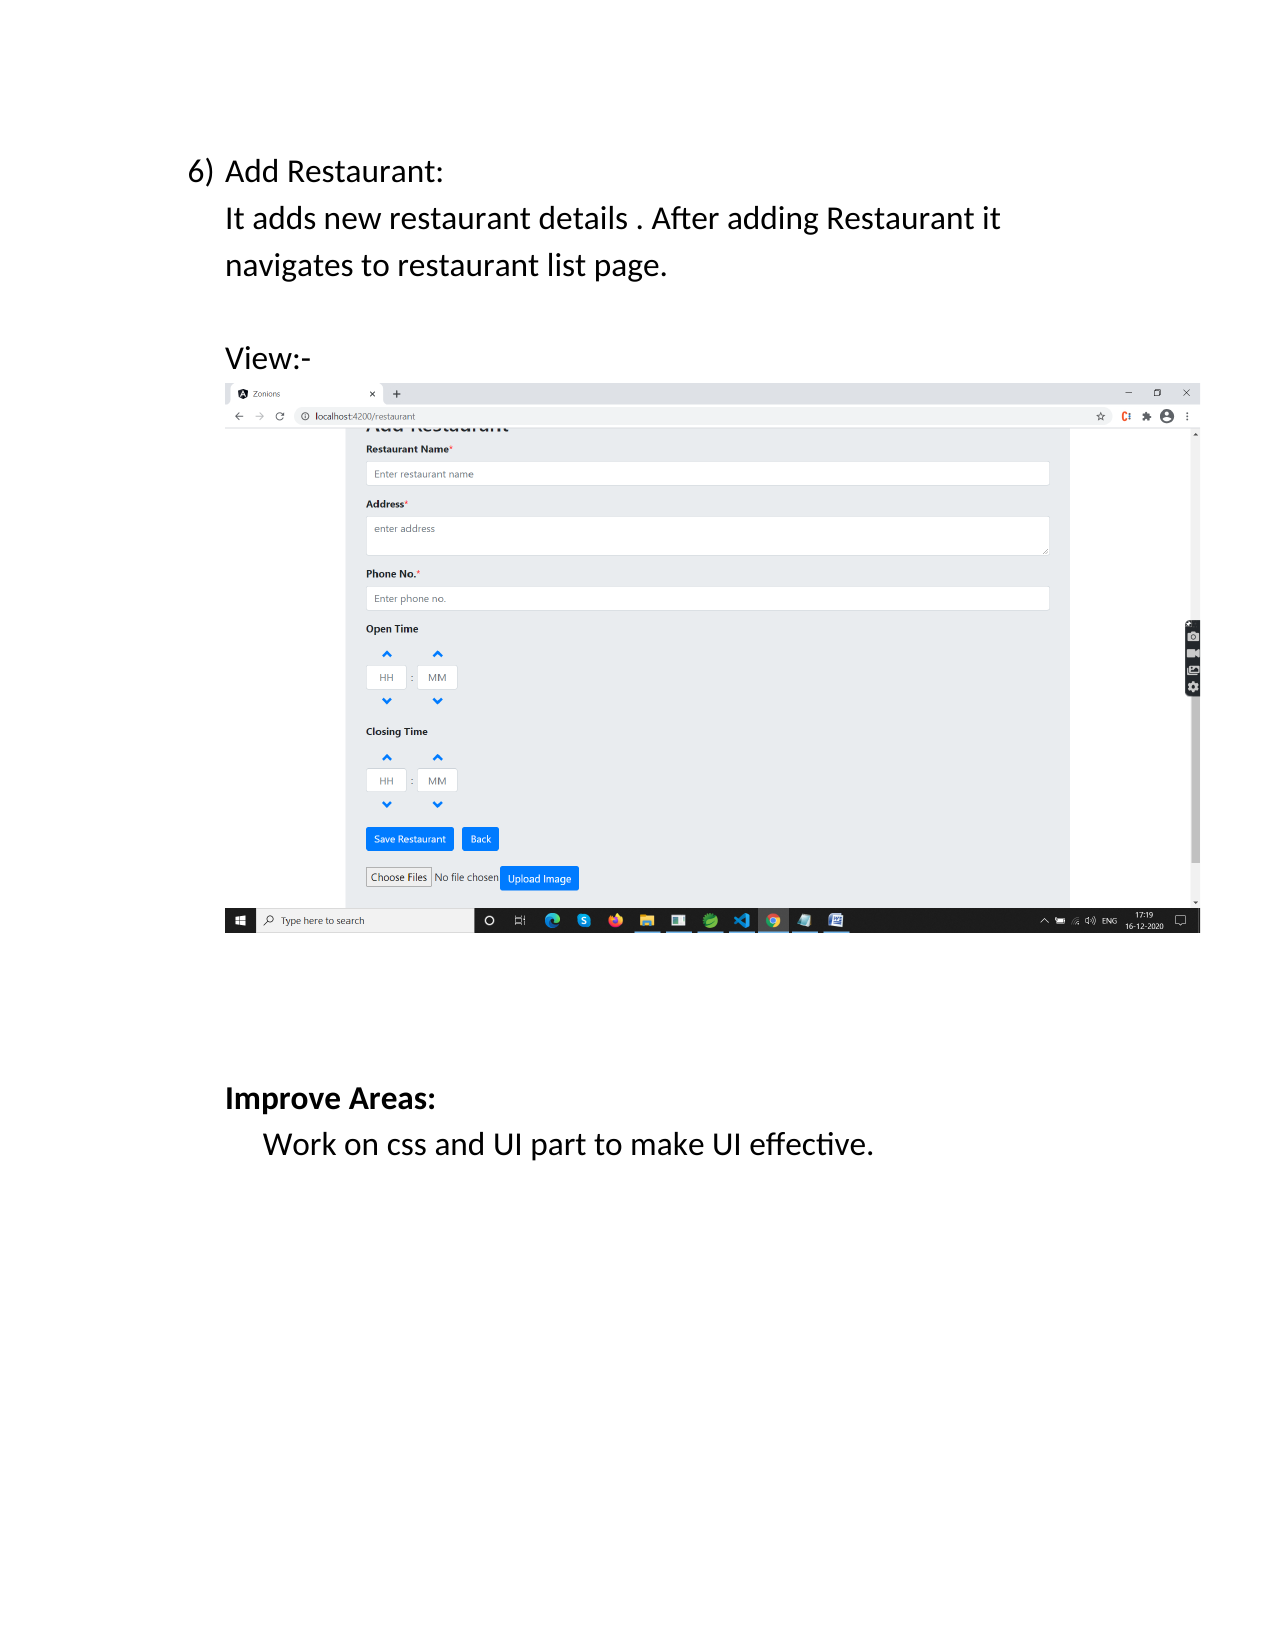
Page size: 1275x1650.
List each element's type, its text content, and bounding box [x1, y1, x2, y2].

list Work on css and UI part to make UI effective. [225, 1123, 1125, 1164]
list Improve Areas: [225, 1077, 1125, 1117]
list It adds new restaurant details . After adding Restaurant it navigates to restaurant list page. [225, 197, 1125, 284]
list View:- [225, 337, 1125, 378]
picture [225, 383, 1200, 933]
list Add Restaurant: [187, 150, 1125, 191]
